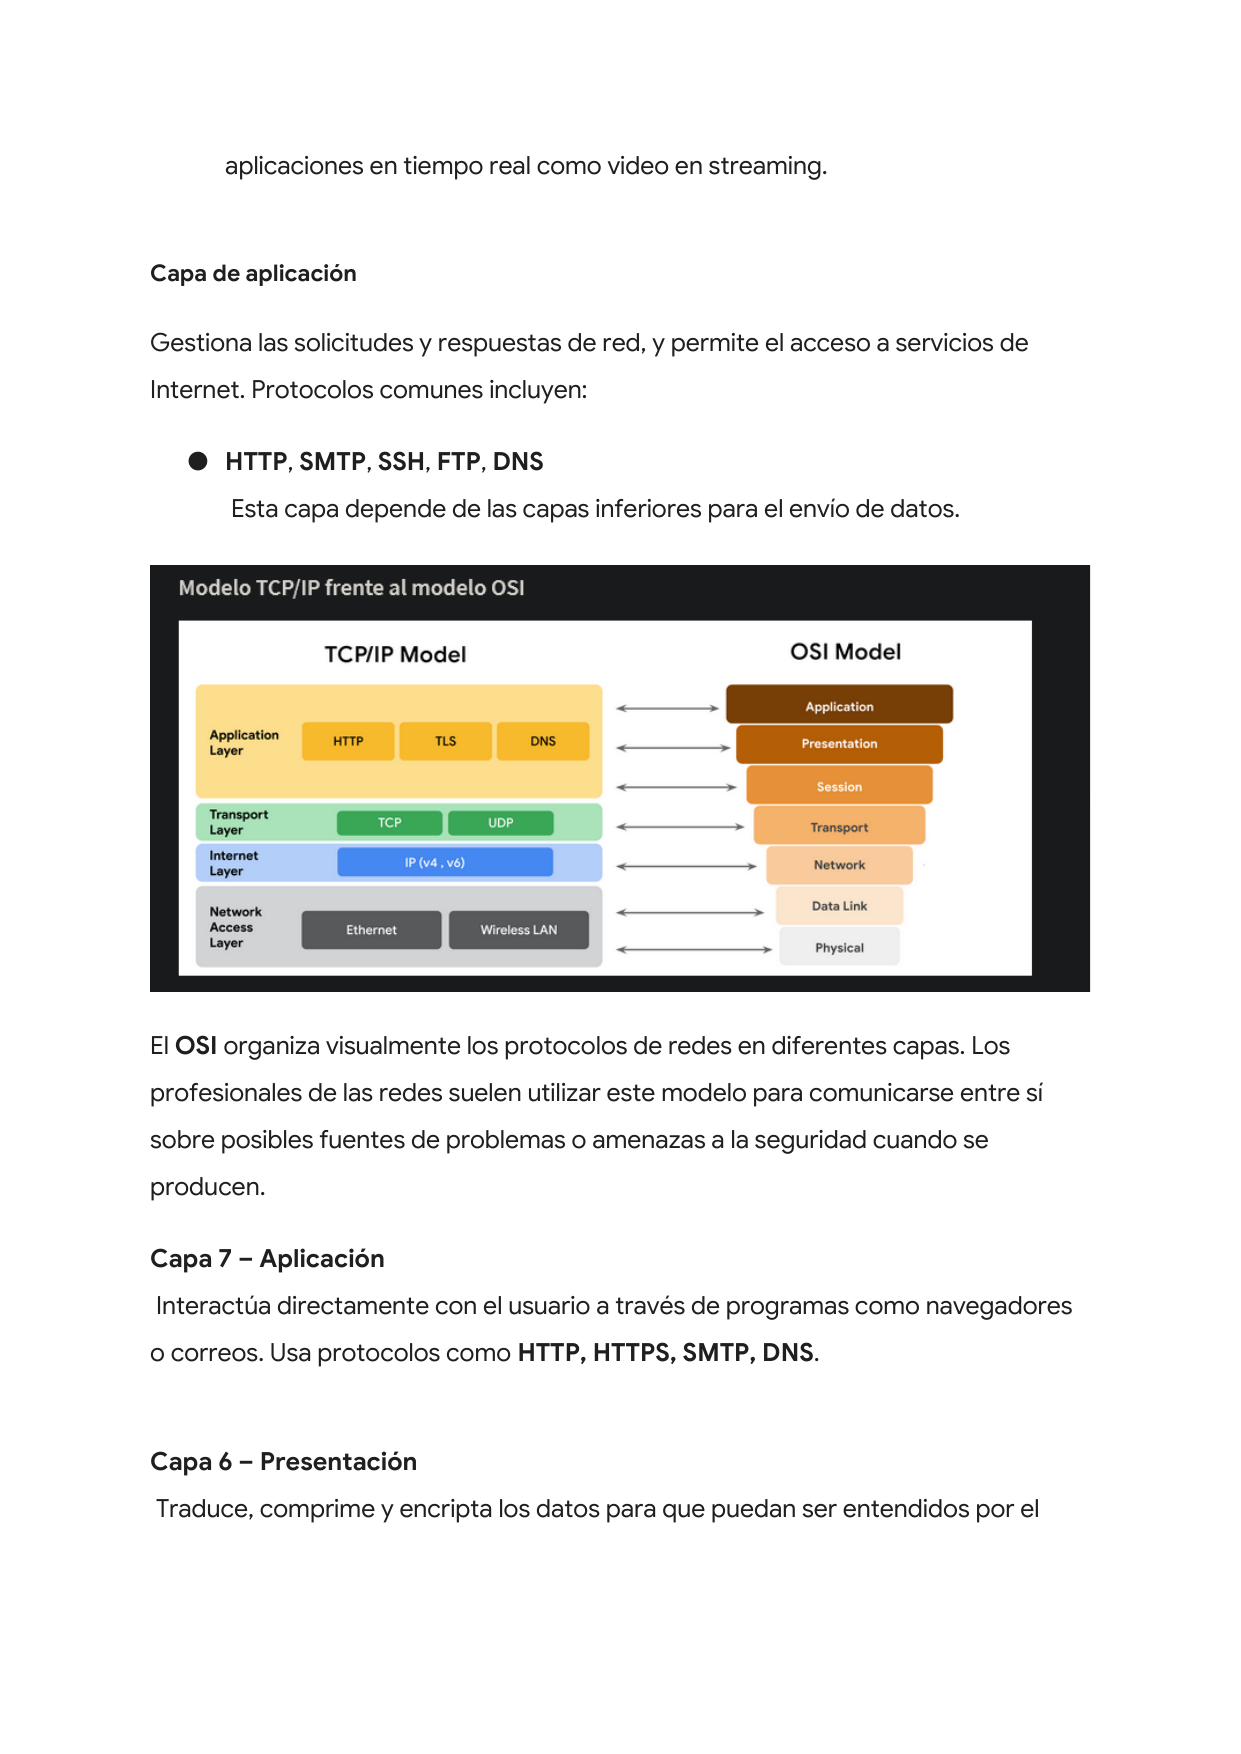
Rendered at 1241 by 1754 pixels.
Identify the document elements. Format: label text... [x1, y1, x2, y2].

subtitle Capa de aplicación [150, 259, 1090, 288]
text El OSI organiza visualmente los protocolos de redes en diferentes capas. Los profesionales de las redes suelen utilizar este modelo para comunicarse entre sí sobre posibles fuentes de problemas o amenazas a la seguridad cuando se producen. [150, 1030, 1090, 1202]
list HTTP, SMTP, SSH, FTP, DNS Esta capa depende de las capas inferiores para el envío de datos. [187, 446, 1090, 524]
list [187, 150, 1090, 221]
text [150, 1446, 1090, 1524]
text Gestiona las solicitudes y respuestas de red, y permite el acceso a servicios de Internet. Protocolos comunes incluyen: [150, 327, 1090, 405]
text Capa 7 – Aplicación Interactúa directamente con el usuario a través de programas como navegadores o correos. Usa protocolos como HTTP, HTTPS, SMTP, DNS. [150, 1243, 1090, 1408]
picture [150, 565, 1091, 992]
